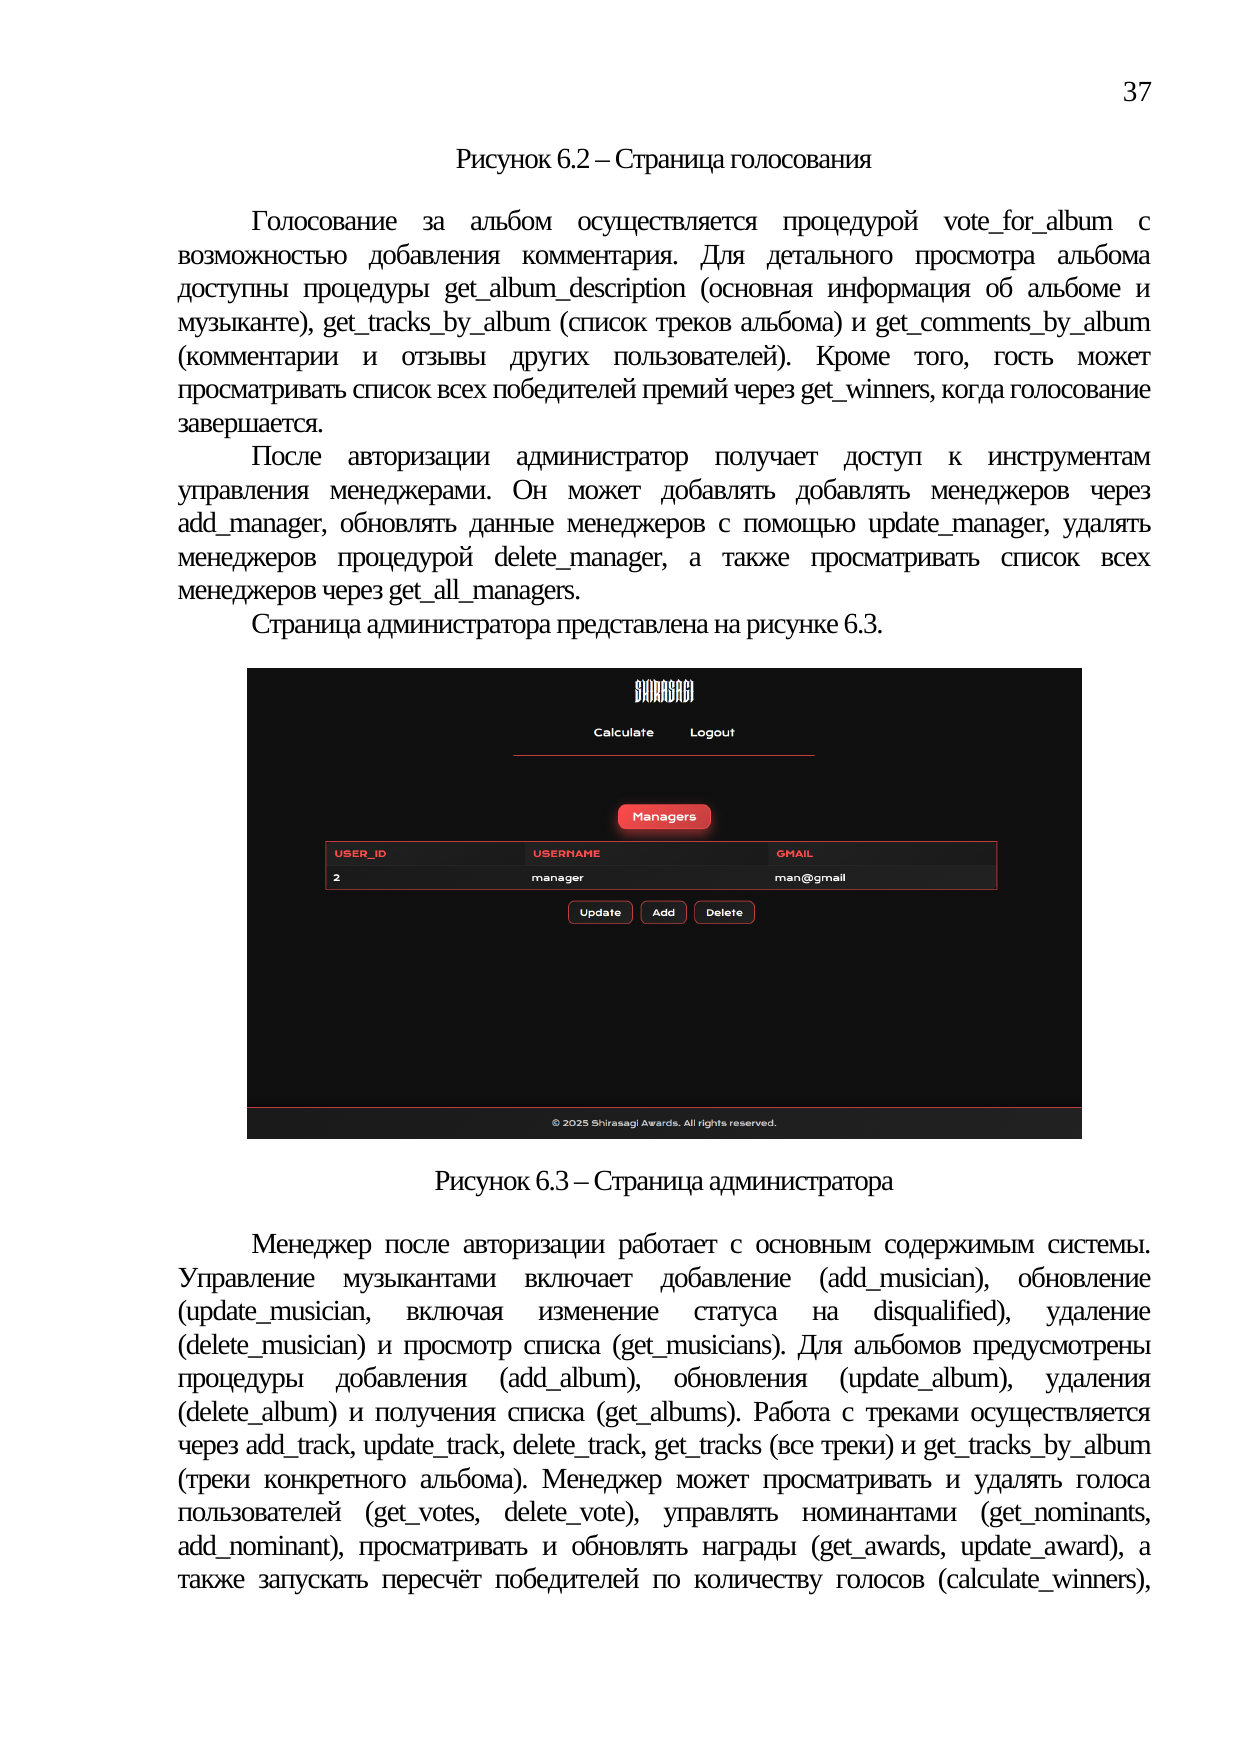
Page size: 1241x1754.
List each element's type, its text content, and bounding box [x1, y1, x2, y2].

picture [247, 668, 1082, 1139]
text Рисунок 6.2 – Страница голосования [177, 141, 1152, 174]
text Рисунок 6.3 – Страница администратора [177, 1163, 1152, 1197]
text Страница администратора представлена на рисунке 6.3. [177, 606, 1152, 639]
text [177, 1226, 1152, 1595]
text После авторизации администратор получает доступ к инструментам управления менеджерами. Он может добавлять добавлять менеджеров через add_manager, обновлять данные менеджеров с помощью update_manager, удалять менеджеров процедурой delete_manager, а также просматривать список всех менеджеров через get_all_managers. [177, 438, 1152, 606]
text Голосование за альбом осуществляется процедурой vote_for_album с возможностью добавления комментария. Для детального просмотра альбома доступны процедуры get_album_description (основная информация об альбоме и музыканте), get_tracks_by_album (список треков альбома) и get_comments_by_album (комментарии и отзывы других пользователей). Кроме того, гость может просматривать список всех победителей премий через get_winners, когда голосование завершается. [177, 203, 1152, 438]
